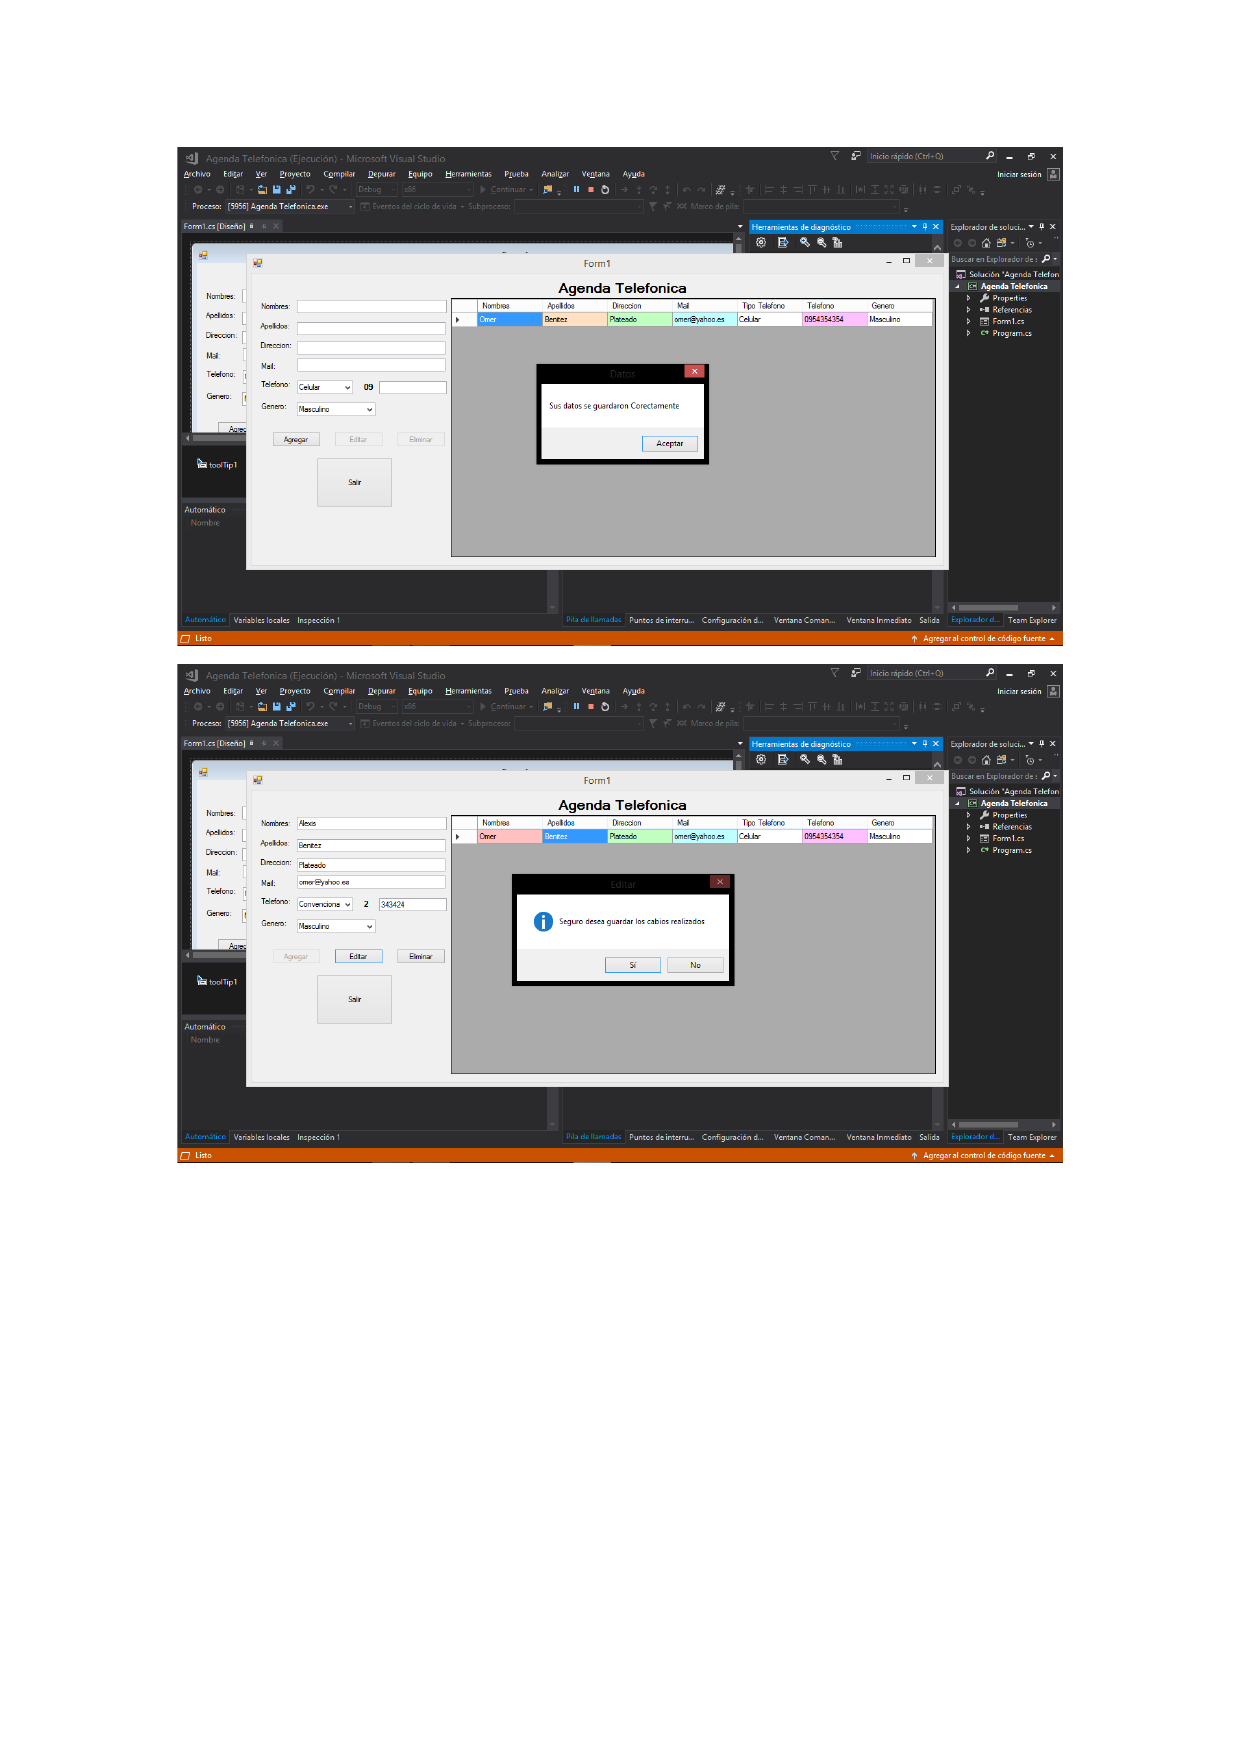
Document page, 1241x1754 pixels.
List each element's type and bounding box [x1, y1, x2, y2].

picture [177, 147, 1063, 646]
picture [177, 664, 1063, 1163]
